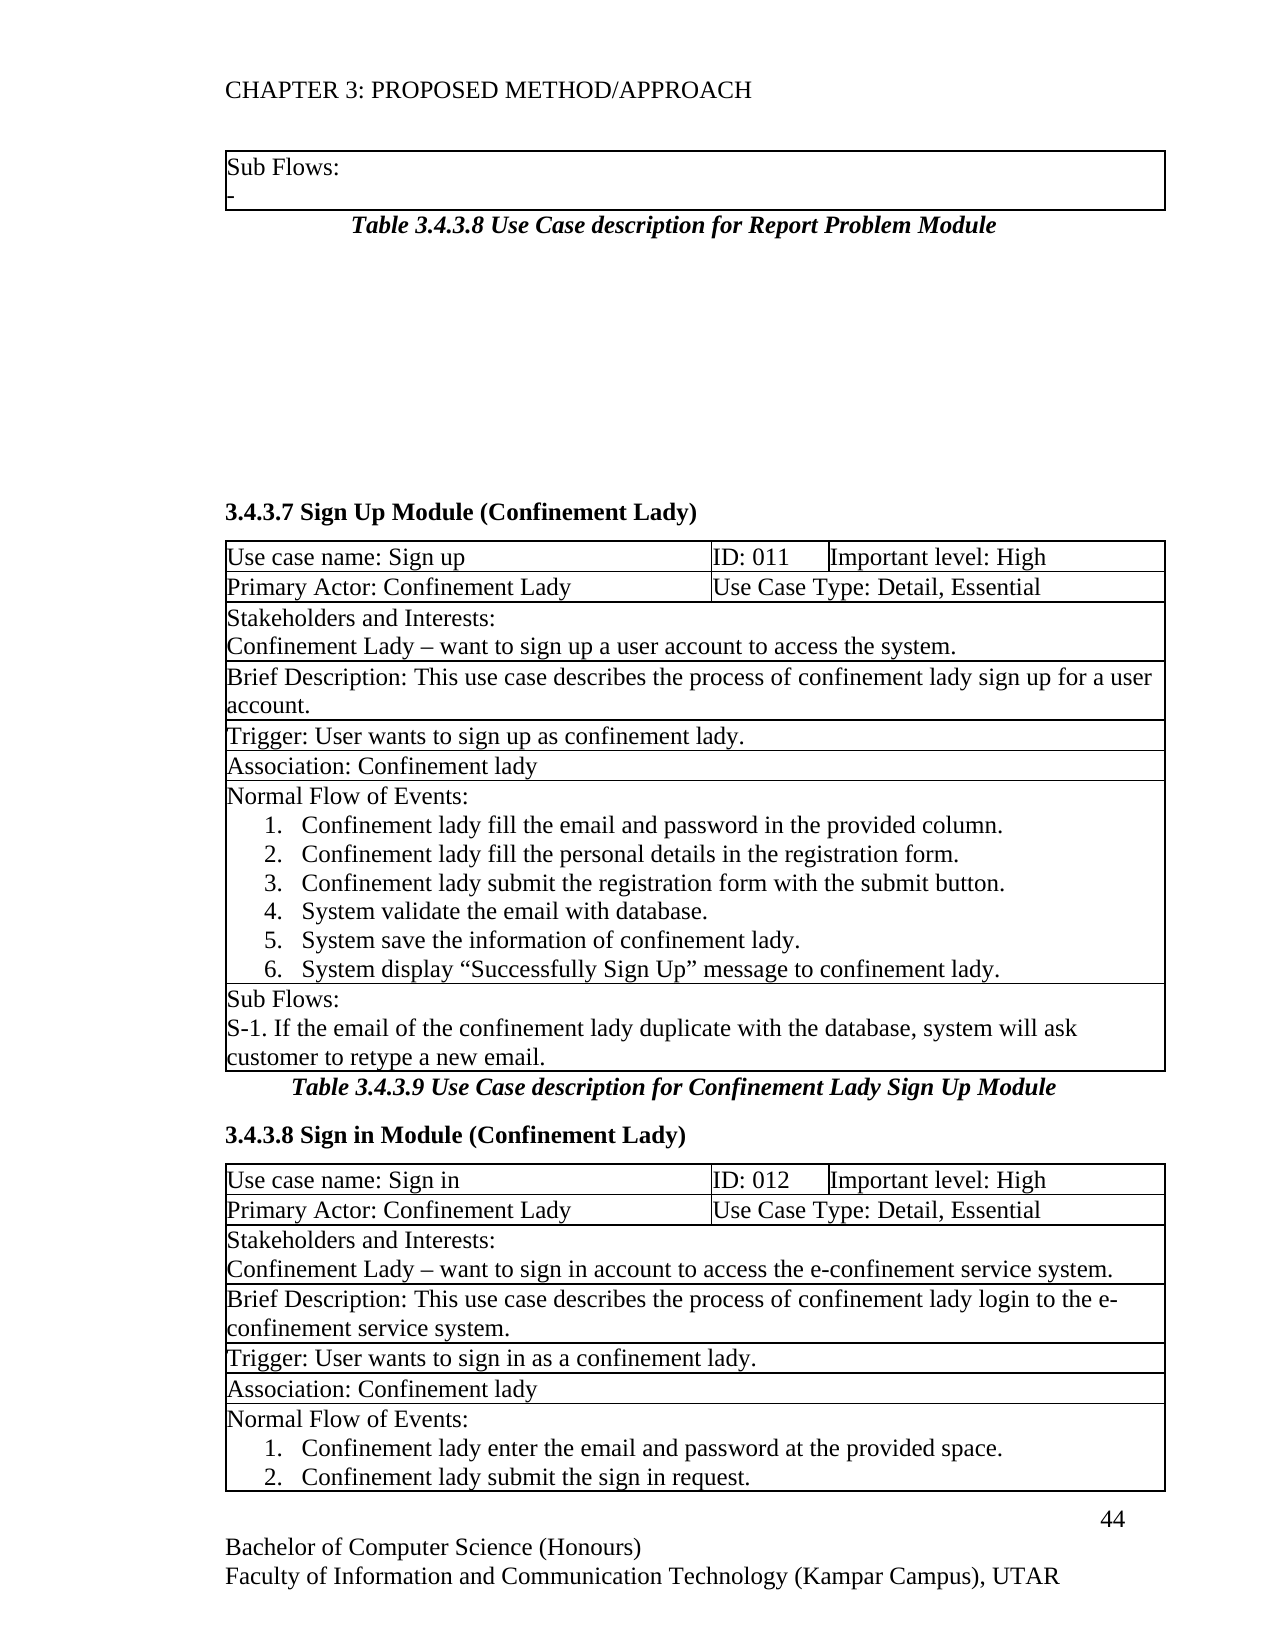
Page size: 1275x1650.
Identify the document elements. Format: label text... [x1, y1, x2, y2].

table_header Important level: High [830, 542, 1164, 571]
text Table 3.4.3.8 Use Case description for Report Problem Module [225, 211, 1125, 239]
table_cell Association: Confinement lady [227, 751, 1164, 780]
table_cell Brief Description: This use case describes the process of confinement lady login to the e-confinement service system. [227, 1285, 1164, 1342]
subtitle 3.4.3.7 Sign Up Module (Confinement Lady) [225, 497, 1125, 526]
table_cell Association: Confinement lady [227, 1374, 1164, 1403]
table_header Important level: High [830, 1165, 1164, 1193]
table_cell Trigger: User wants to sign in as a confinement lady. [227, 1344, 1164, 1372]
table_cell Trigger: User wants to sign up as confinement lady. [227, 721, 1164, 749]
table_cell Stakeholders and Interests: Confinement Lady – want to sign in account to access the e-confinement service system. [227, 1226, 1164, 1283]
table_cell Stakeholders and Interests: Confinement Lady – want to sign up a user account to access the system. [227, 603, 1164, 660]
table_header ID: 011 [712, 542, 828, 571]
table_header ID: 012 [712, 1165, 828, 1193]
subtitle 3.4.3.8 Sign in Module (Confinement Lady) [225, 1120, 1125, 1148]
table_cell Brief Description: This use case describes the process of confinement lady sign up for a user account. [227, 662, 1164, 719]
table_cell Primary Actor: Confinement Lady [227, 1195, 711, 1224]
table_cell Sub Flows: - [227, 152, 1164, 209]
text Table 3.4.3.9 Use Case description for Confinement Lady Sign Up Module [225, 1072, 1125, 1101]
table_cell Normal Flow of Events: Confinement lady fill the email and password in the provided column. Confinement lady fill the personal details in the registration form. Confinement lady submit the registration form with the submit button. System validate the email with database. System save the information of confinement lady. System display “Successfully Sign Up” message to confinement lady. [227, 781, 1164, 983]
table_cell Use Case Type: Detail, Essential [712, 572, 1164, 601]
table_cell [227, 1404, 1164, 1490]
table_header Use case name: Sign in [227, 1165, 711, 1193]
table_cell Use Case Type: Detail, Essential [712, 1195, 1164, 1224]
table_cell Primary Actor: Confinement Lady [227, 572, 711, 601]
table_cell Sub Flows: S-1. If the email of the confinement lady duplicate with the database, system will ask customer to retype a new email. [227, 984, 1164, 1070]
table_header Use case name: Sign up [227, 542, 711, 571]
